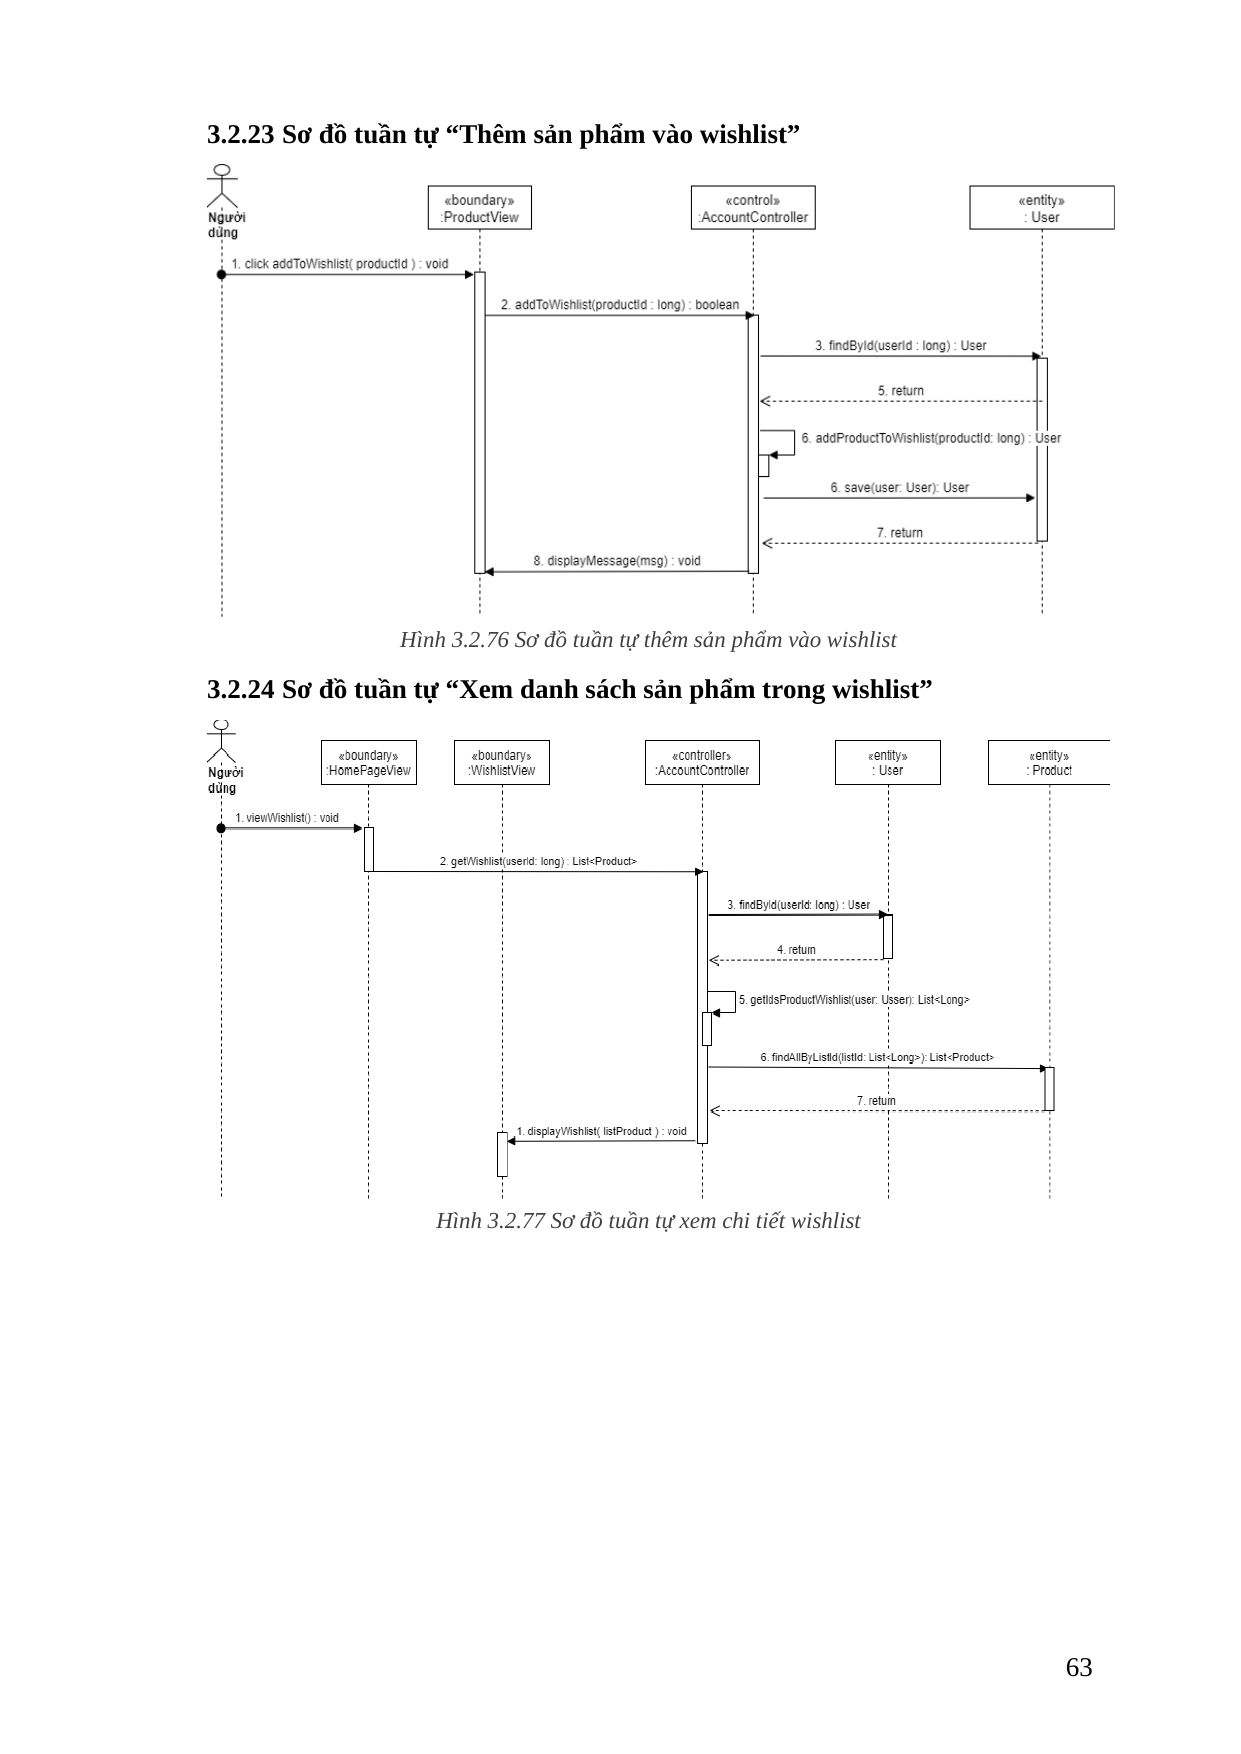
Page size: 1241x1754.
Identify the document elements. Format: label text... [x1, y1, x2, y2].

subtitle Sơ đồ tuần tự “Thêm sản phẩm vào wishlist” [207, 118, 1092, 149]
picture [206, 720, 1110, 1199]
subtitle Sơ đồ tuần tự “Xem danh sách sản phẩm trong wishlist” [207, 673, 1092, 704]
picture [206, 164, 1115, 617]
